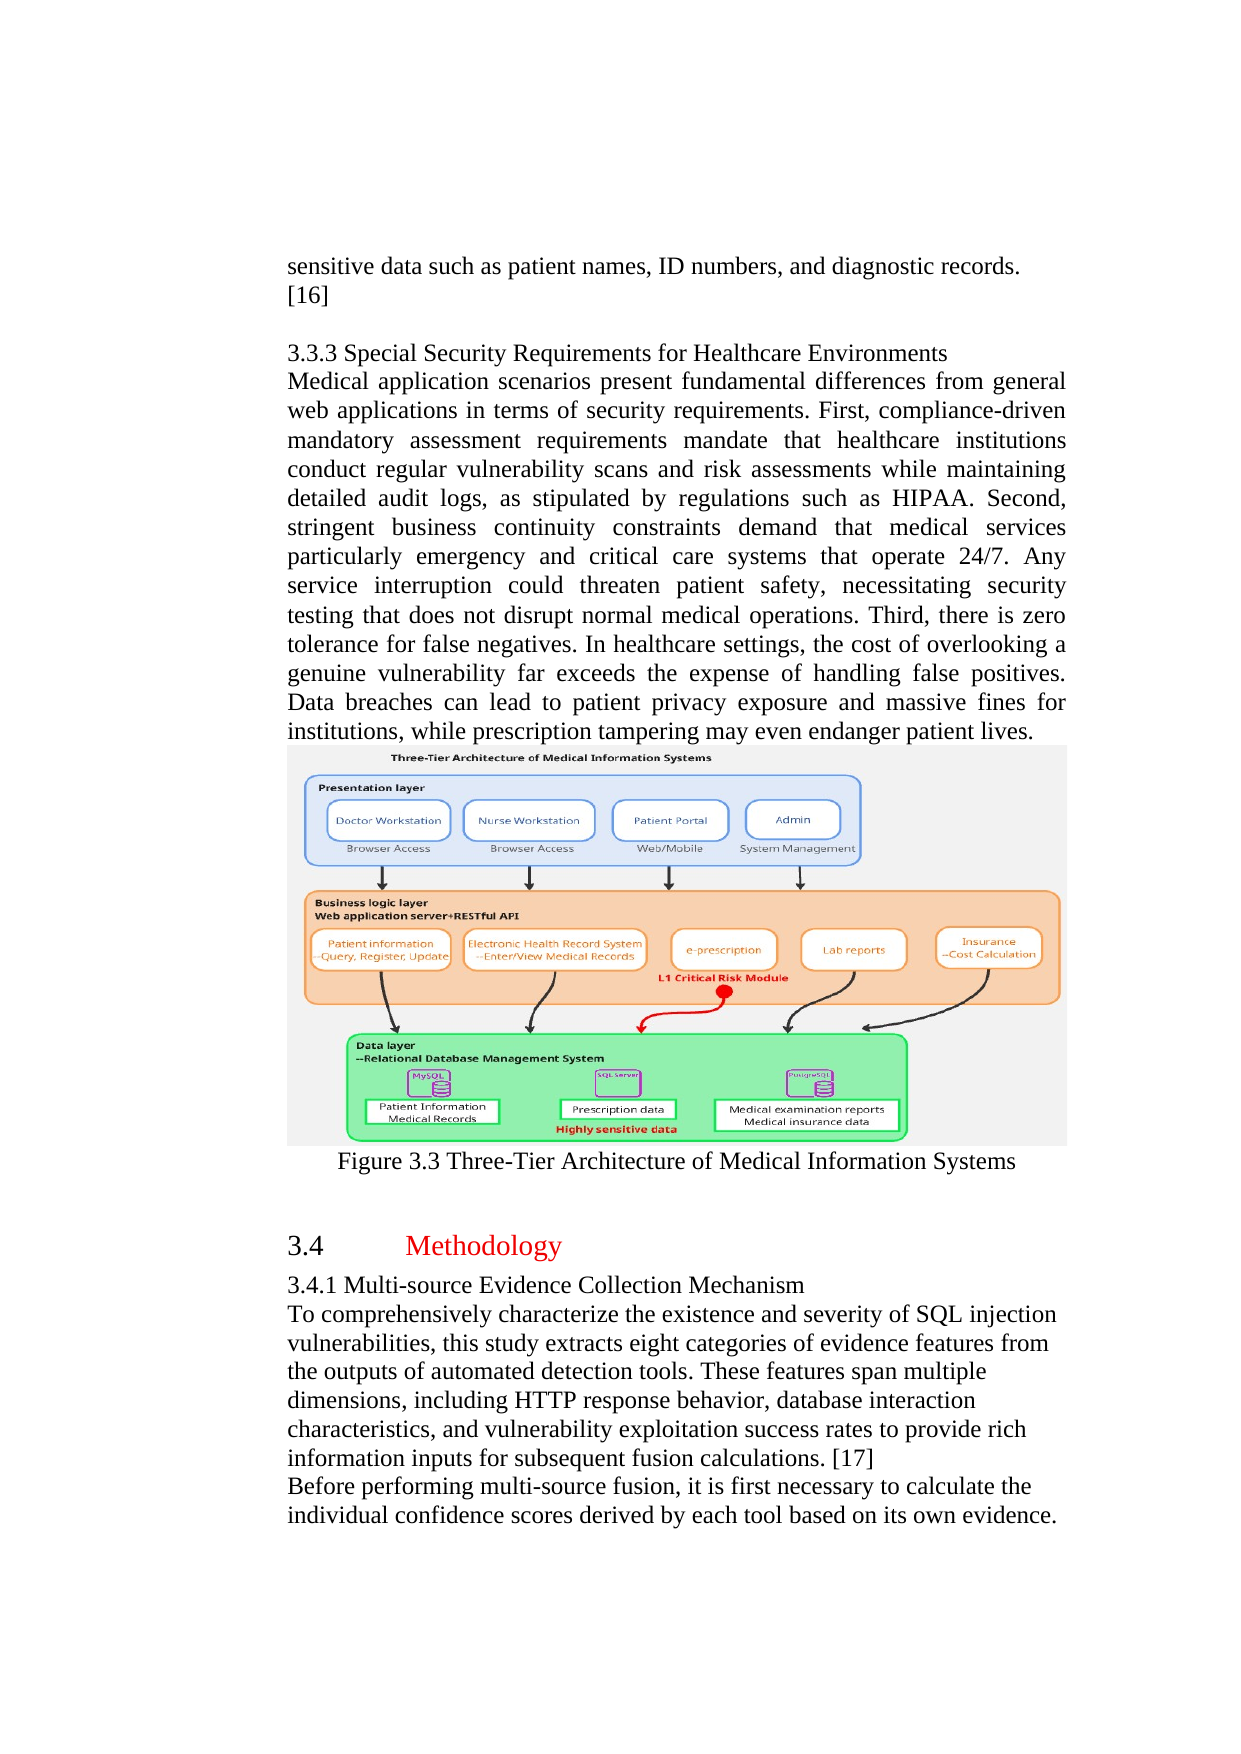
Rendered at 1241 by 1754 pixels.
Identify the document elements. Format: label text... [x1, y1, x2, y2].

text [287, 1471, 1067, 1529]
text Figure 3.3 Three-Tier Architecture of Medical Information Systems [287, 1146, 1067, 1174]
text 3.3.3 Special Security Requirements for Healthcare Environments [287, 338, 1067, 366]
text 3.4.1 Multi-source Evidence Collection Mechanism [287, 1270, 1067, 1299]
subtitle 3.4 Methodology [287, 1228, 1067, 1262]
text Medical application scenarios present fundamental differences from general web applications in terms of security requirements. First, compliance-driven mandatory assessment requirements mandate that healthcare institutions conduct regular vulnerability scans and risk assessments while maintaining detailed audit logs, as stipulated by regulations such as HIPAA. Second, stringent business continuity constraints demand that medical services particularly emergency and critical care systems that operate 24/7. Any service interruption could threaten patient safety, necessitating security testing that does not disrupt normal medical operations. Third, there is zero tolerance for false negatives. In healthcare settings, the cost of overlooking a genuine vulnerability far exceeds the expense of handling false positives. Data breaches can lead to patient privacy exposure and massive fines for institutions, while prescription tampering may even endanger patient lives. [287, 366, 1067, 745]
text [287, 251, 1067, 308]
picture [287, 745, 1068, 1146]
text To comprehensively characterize the existence and severity of SQL injection vulnerabilities, this study extracts eight categories of evidence features from the outputs of automated detection tools. These features span multiple dimensions, including HTTP response behavior, database interaction characteristics, and vulnerability exploitation success rates to provide rich information inputs for subsequent fusion calculations. [17] [287, 1299, 1067, 1471]
